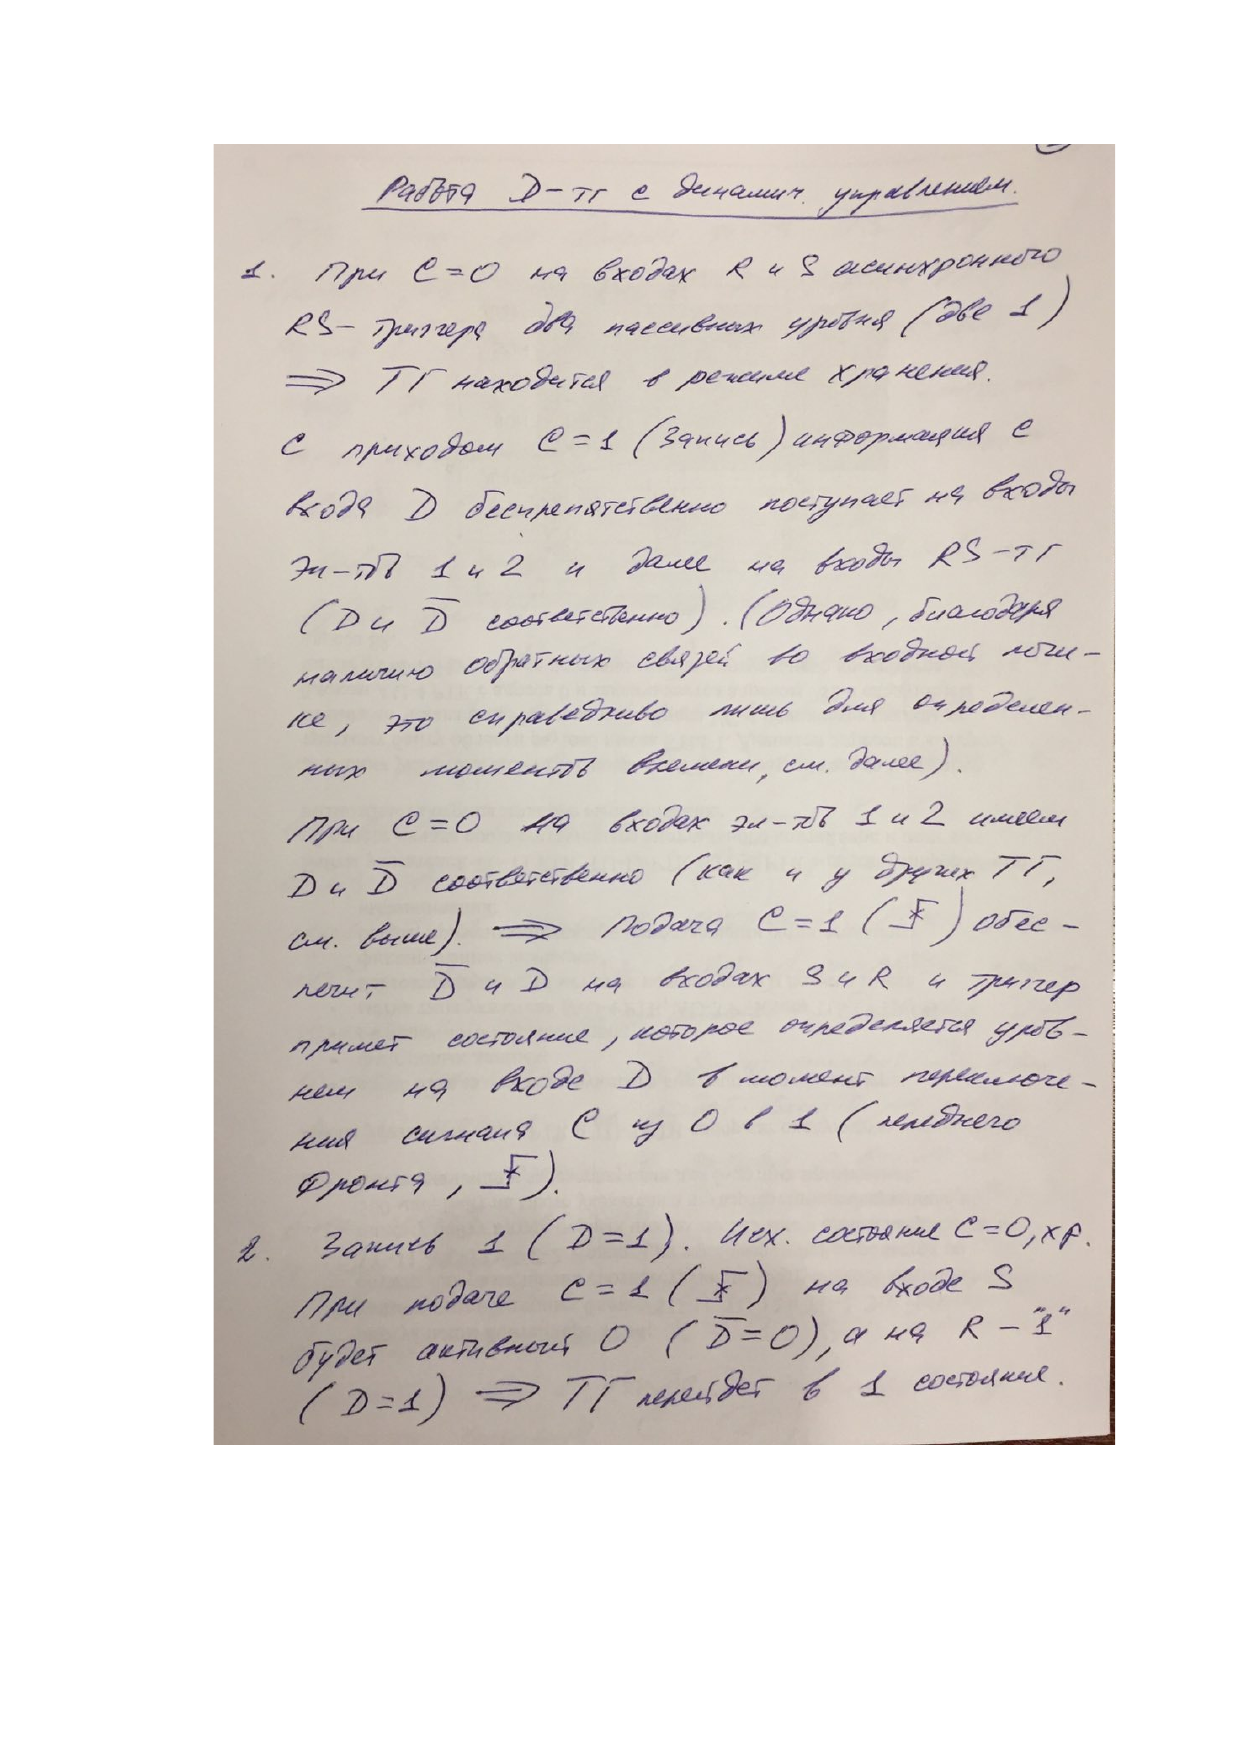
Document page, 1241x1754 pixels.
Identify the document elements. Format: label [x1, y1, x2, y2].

picture [213, 144, 1116, 1445]
